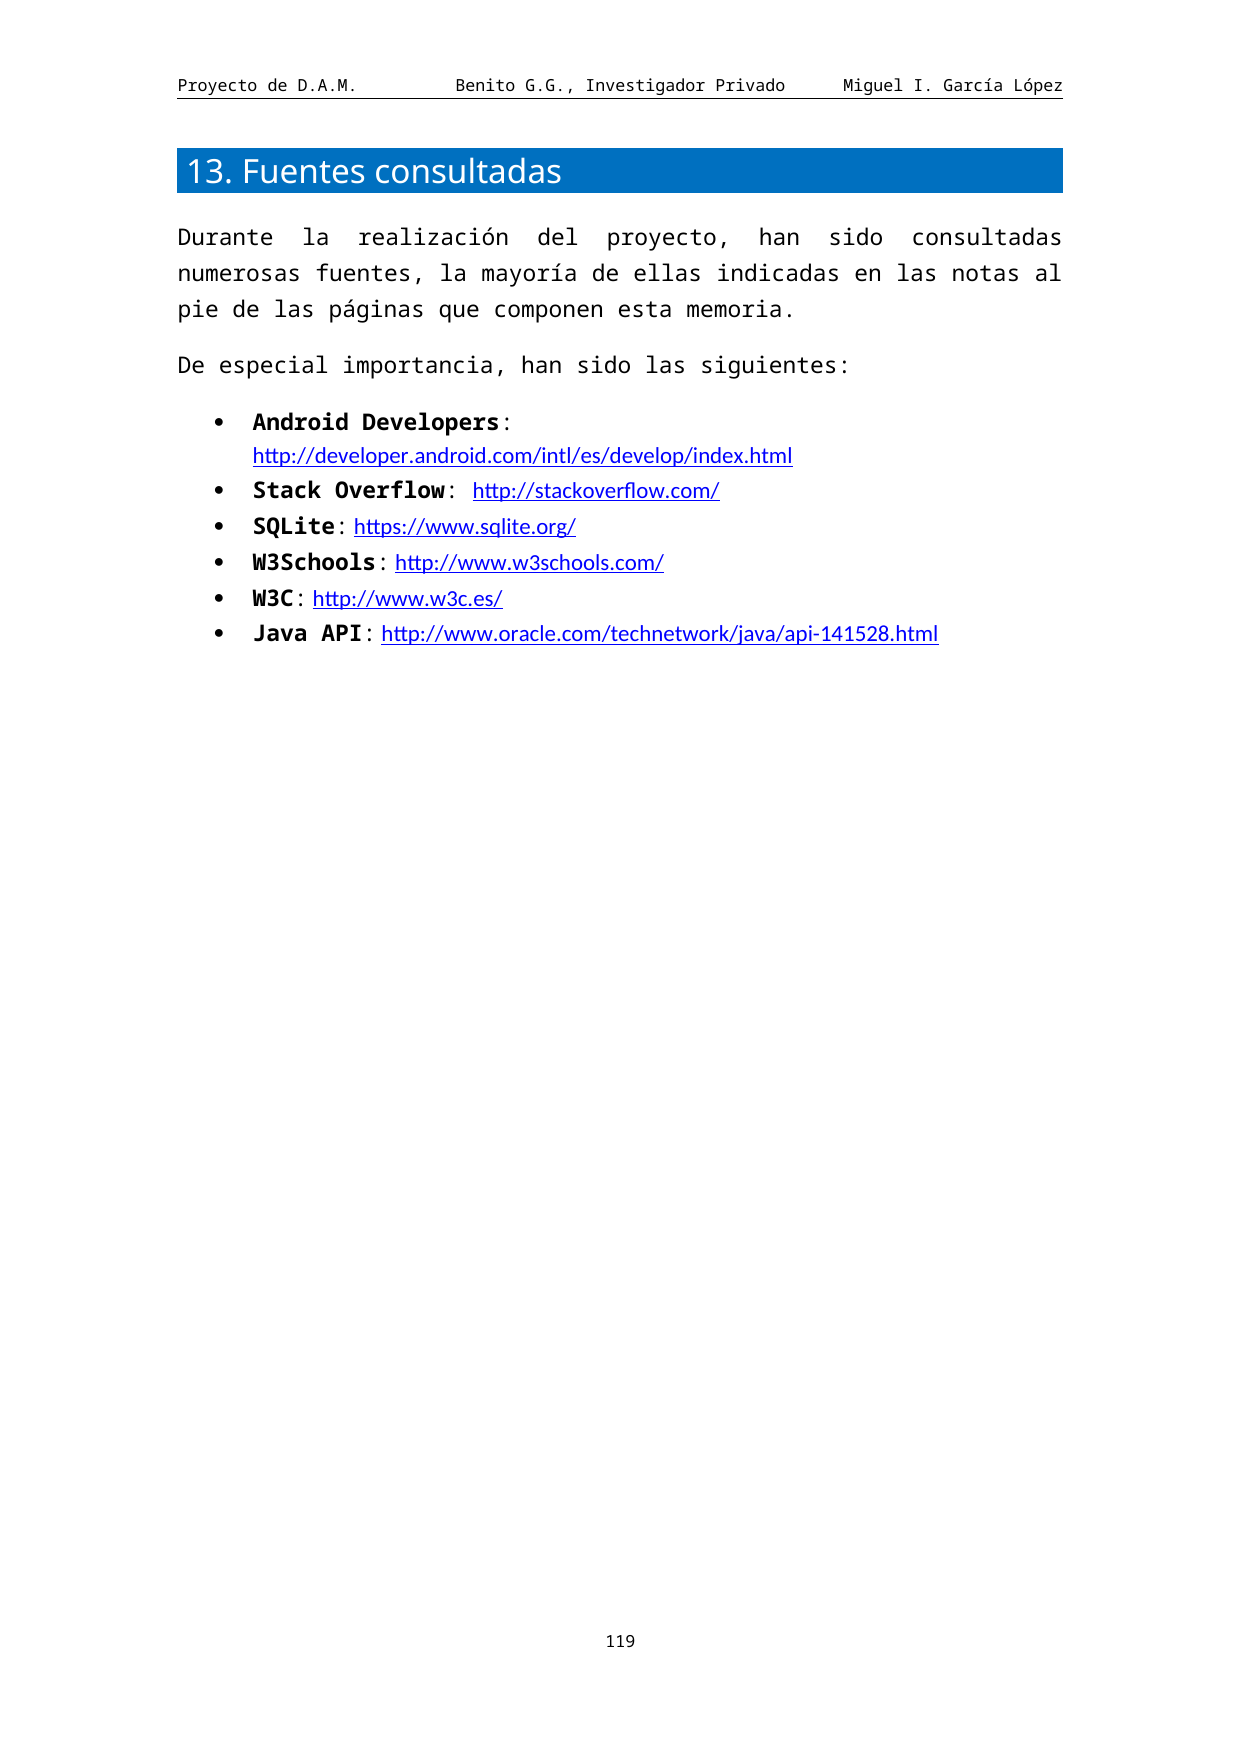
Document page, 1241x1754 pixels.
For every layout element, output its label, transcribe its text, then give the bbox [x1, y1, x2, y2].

text Durante la realización del proyecto, han sido consultadas numerosas fuentes, la mayoría de ellas indicadas en las notas al pie de las páginas que componen esta memoria. [177, 221, 1063, 324]
list SQLite: https://www.sqlite.org/ [215, 509, 1063, 541]
list Android Developers: http://developer.android.com/intl/es/develop/index.html [215, 406, 1063, 469]
list Java API: http://www.oracle.com/technetwork/java/api-141528.html [215, 617, 1063, 649]
text De especial importancia, han sido las siguientes: [177, 349, 1063, 381]
list W3Schools: http://www.w3schools.com/ [215, 546, 1063, 577]
list Stack Overflow: http://stackoverflow.com/ [215, 474, 1063, 505]
text 13. Fuentes consultadas [177, 148, 1063, 193]
list W3C: http://www.w3c.es/ [215, 581, 1063, 613]
